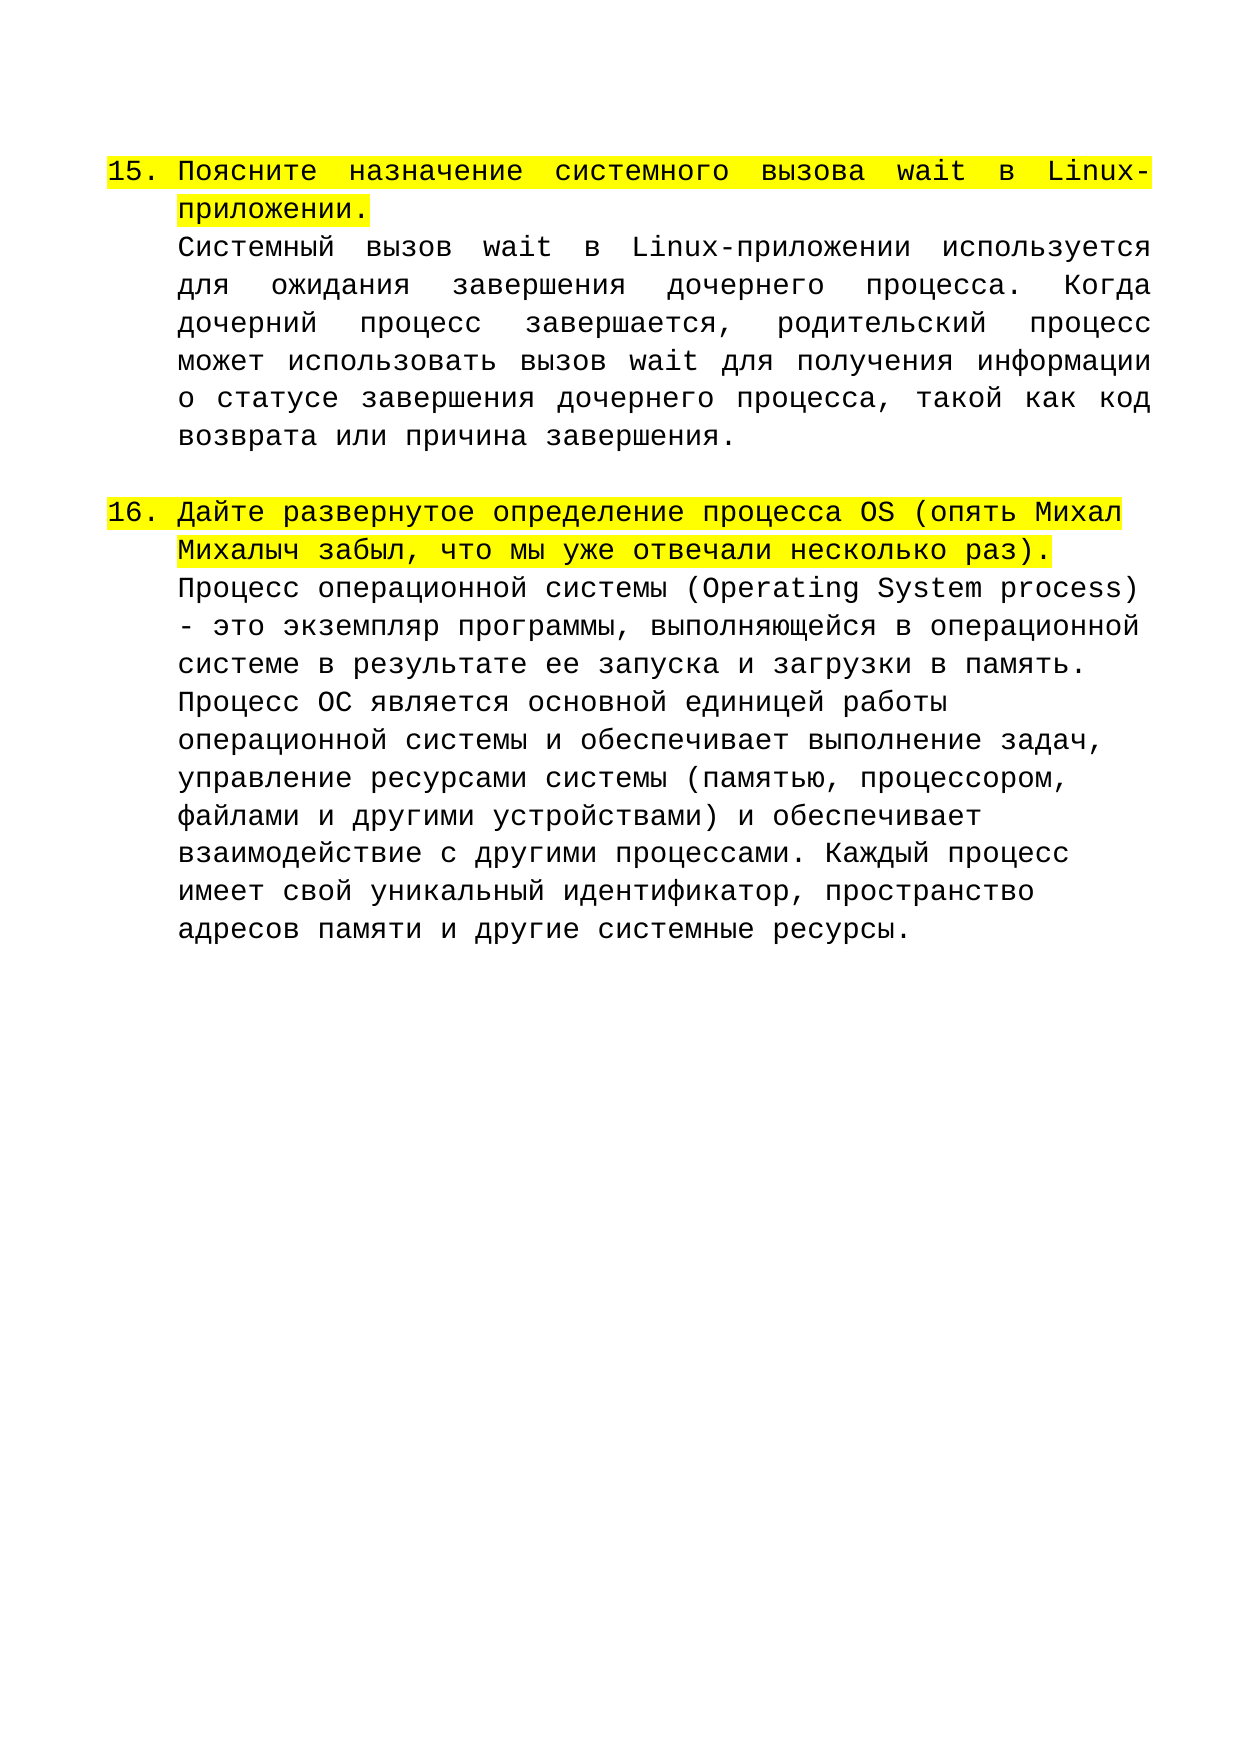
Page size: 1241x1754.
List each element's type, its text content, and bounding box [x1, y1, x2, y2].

list Процесс операционной системы (Operating System process) - это экземпляр программы, выполняющейся в операционной системе в результате ее запуска и загрузки в память. Процесс ОС является основной единицей работы операционной системы и обеспечивает выполнение задач, управление ресурсами системы (памятью, процессором, файлами и другими устройствами) и обеспечивает взаимодействие с другими процессами. Каждый процесс имеет свой уникальный идентификатор, пространство адресов памяти и другие системные ресурсы. [177, 573, 1152, 947]
list Дайте развернутое определение процесса OS (опять Михал Михалыч забыл, что мы уже отвечали несколько раз). [177, 497, 1152, 568]
list Системный вызов wait в Linux-приложении используется для ожидания завершения дочернего процесса. Когда дочерний процесс завершается, родительский процесс может использовать вызов wait для получения информации о статусе завершения дочернего процесса, такой как код возврата или причина завершения. [177, 232, 1152, 454]
list Поясните назначение системного вызова wait в Linux-приложении. [177, 189, 1152, 227]
